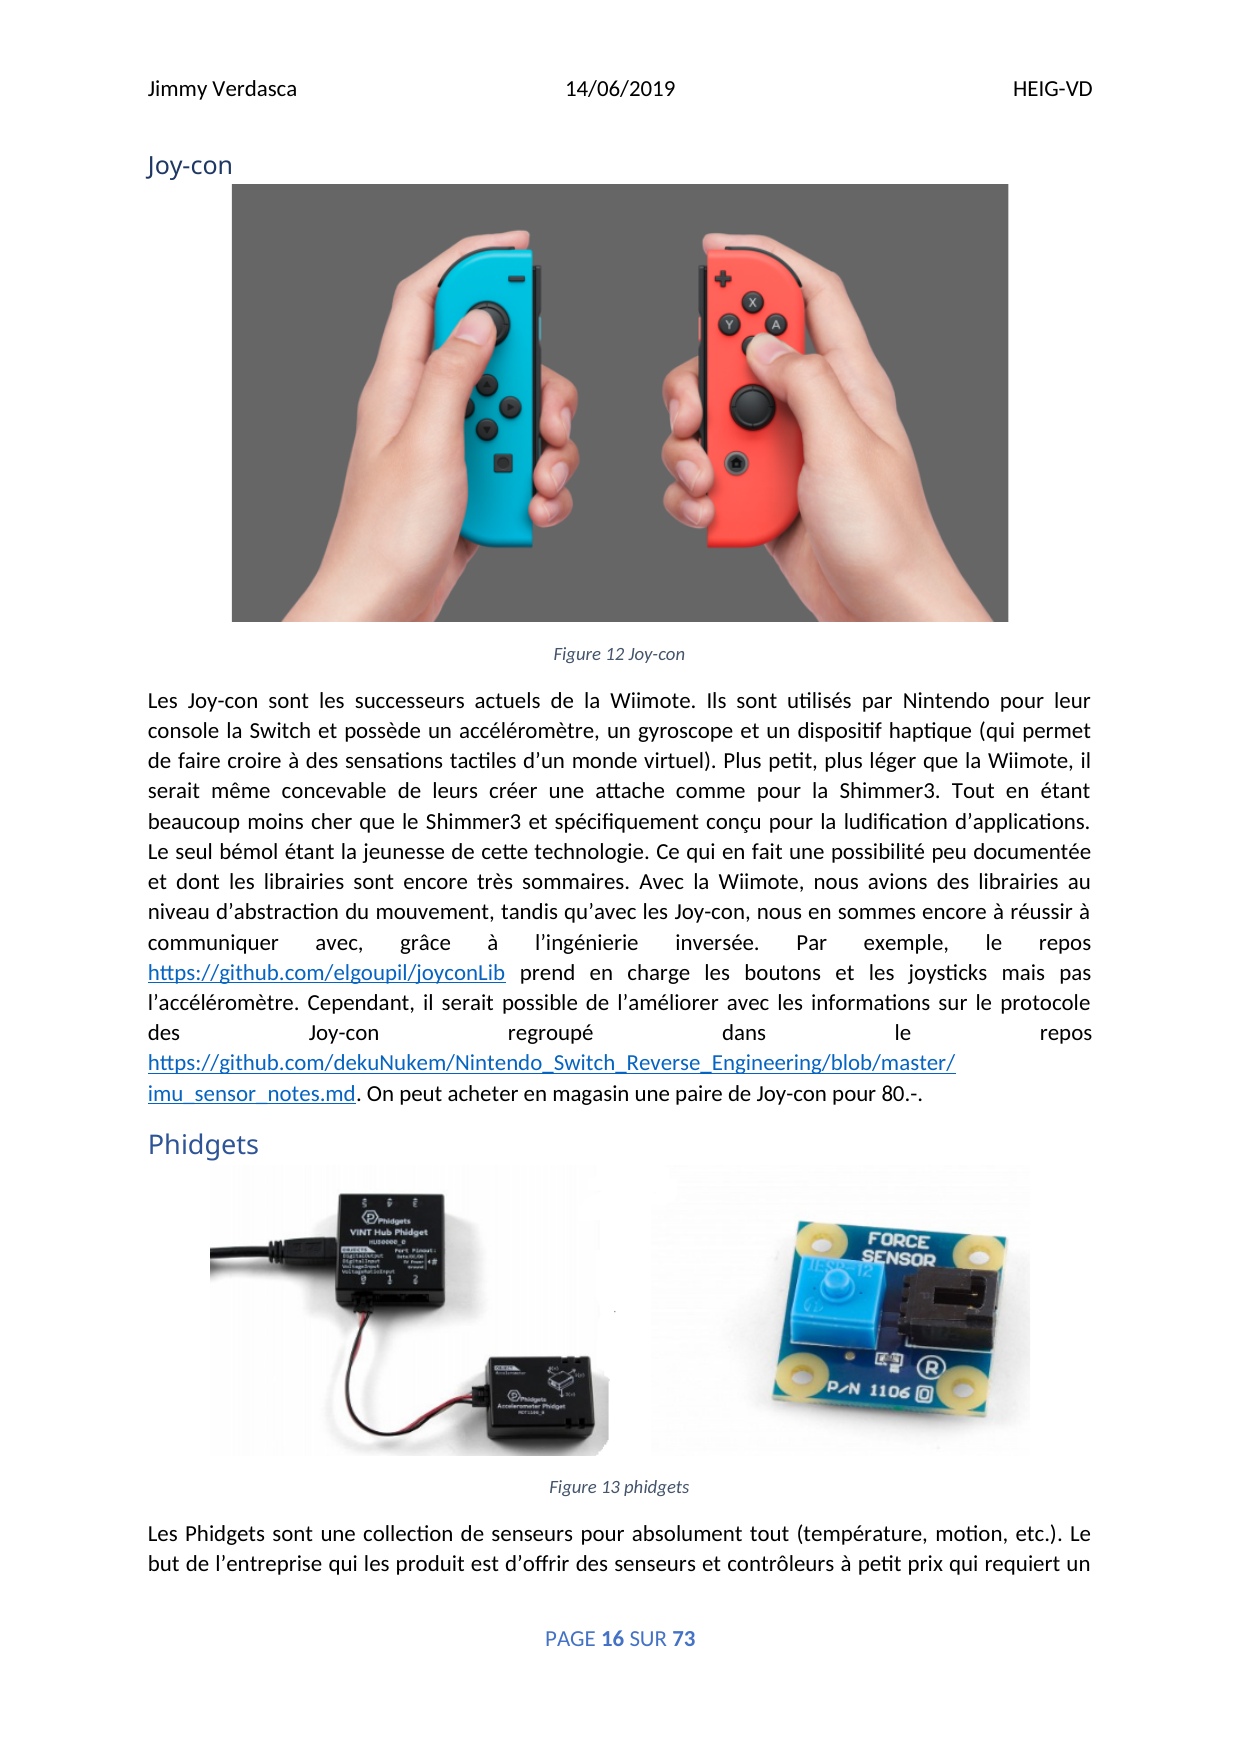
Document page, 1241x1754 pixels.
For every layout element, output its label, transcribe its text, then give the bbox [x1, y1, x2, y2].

picture [231, 184, 1009, 622]
text Les Joy-con sont les successeurs actuels de la Wiimote. Ils sont utilisés par Nintendo pour leur console la Switch et possède un accéléromètre, un gyroscope et un dispositif haptique (qui permet de faire croire à des sensations tactiles d’un monde virtuel). Plus petit, plus léger que la Wiimote, il serait même concevable de leurs créer une attache comme pour la Shimmer3. Tout en étant beaucoup moins cher que le Shimmer3 et spécifiquement conçu pour la ludification d’applications. Le seul bémol étant la jeunesse de cette technologie. Ce qui en fait une possibilité peu documentée et dont les librairies sont encore très sommaires. Avec la Wiimote, nous avions des librairies au niveau d’abstraction du mouvement, tandis qu’avec les Joy-con, nous en sommes encore à réussir à communiquer avec, grâce à l’ingénierie inversée. Par exemple, le repos https://github.com/elgoupil/joyconLib prend en charge les boutons et les joysticks mais pas l’accéléromètre. Cependant, il serait possible de l’améliorer avec les informations sur le protocole des Joy-con regroupé dans le repos https://github.com/dekuNukem/Nintendo_Switch_Reverse_Engineering/blob/master/imu_sensor_notes.md. On peut acheter en magasin une paire de Joy-con pour 80.-. [148, 686, 1093, 1107]
subtitle Phidgets [148, 1126, 1093, 1162]
picture [210, 1165, 1031, 1456]
subtitle Joy-con [148, 148, 1093, 182]
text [148, 1519, 1093, 1577]
